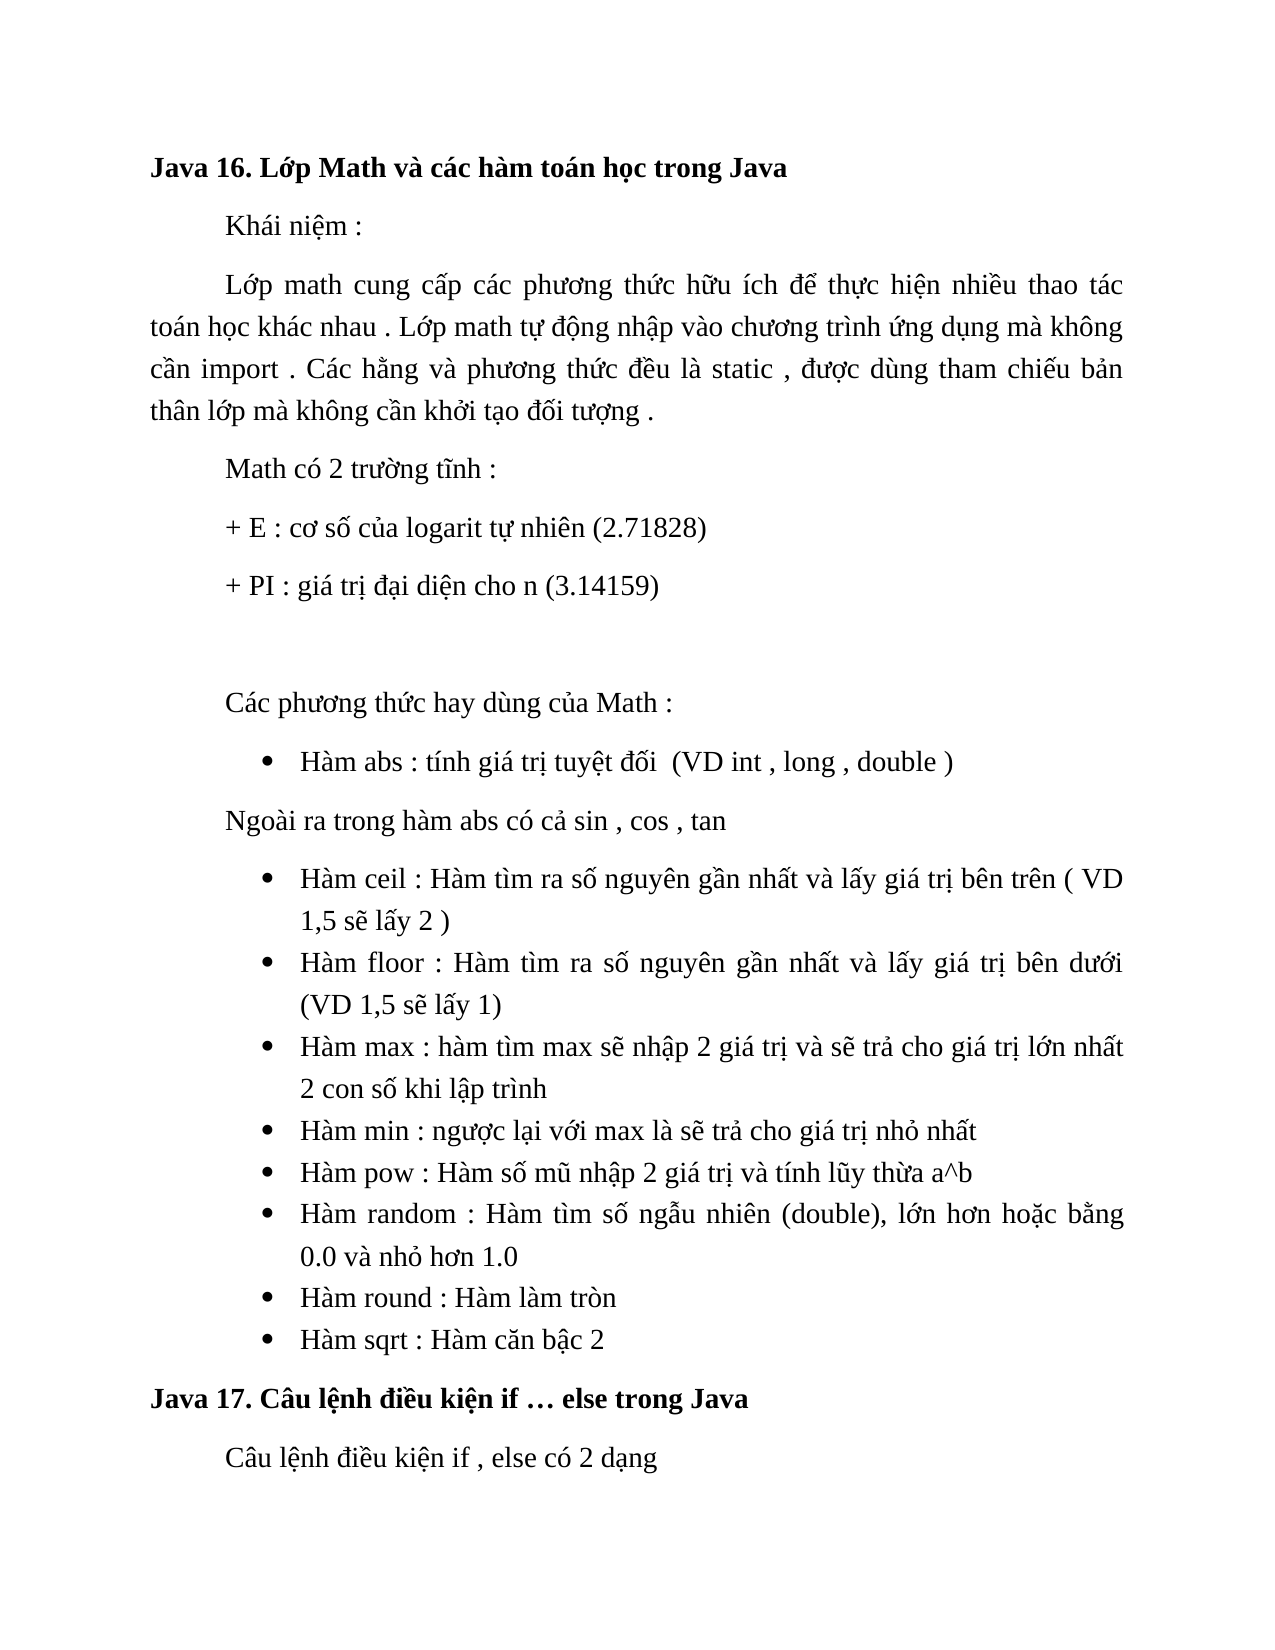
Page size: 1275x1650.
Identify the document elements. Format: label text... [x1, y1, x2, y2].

list Hàm pow : Hàm số mũ nhập 2 giá trị và tính lũy thừa a^b [262, 1155, 1125, 1188]
text Khái niệm : [150, 208, 1125, 242]
list Hàm round : Hàm làm tròn [262, 1281, 1125, 1314]
list Hàm random : Hàm tìm số ngẫu nhiên (double), lớn hơn hoặc bằng 0.0 và nhỏ hơn 1.0 [262, 1197, 1125, 1272]
text Lớp math cung cấp các phương thức hữu ích để thực hiện nhiều thao tác toán học khác nhau . Lớp math tự động nhập vào chương trình ứng dụng mà không cần import . Các hằng và phương thức đều là static , được dùng tham chiếu bản thân lớp mà không cần khởi tạo đối tượng . [150, 267, 1125, 426]
list Hàm min : ngược lại với max là sẽ trả cho giá trị nhỏ nhất [262, 1113, 1125, 1146]
list Hàm sqrt : Hàm căn bậc 2 [262, 1322, 1125, 1356]
text Ngoài ra trong hàm abs có cả sin , cos , tan [150, 803, 1125, 836]
text Java 16. Lớp Math và các hàm toán học trong Java [150, 150, 1125, 183]
text + PI : giá trị đại diện cho n (3.14159) [150, 568, 1125, 602]
text + E : cơ số của logarit tự nhiên (2.71828) [150, 510, 1125, 543]
list Hàm ceil : Hàm tìm ra số nguyên gần nhất và lấy giá trị bên trên ( VD 1,5 sẽ lấy 2 ) [262, 861, 1125, 937]
text Math có 2 trường tĩnh : [150, 451, 1125, 485]
text Câu lệnh điều kiện if , else có 2 dạng [150, 1440, 1125, 1473]
text Java 17. Câu lệnh điều kiện if … else trong Java [150, 1381, 1125, 1415]
list Hàm abs : tính giá trị tuyệt đối (VD int , long , double ) [262, 744, 1125, 778]
list Hàm floor : Hàm tìm ra số nguyên gần nhất và lấy giá trị bên dưới (VD 1,5 sẽ lấy 1) [262, 945, 1125, 1021]
text Các phương thức hay dùng của Math : [150, 685, 1125, 719]
list Hàm max : hàm tìm max sẽ nhập 2 giá trị và sẽ trả cho giá trị lớn nhất 2 con số khi lập trình [262, 1029, 1125, 1104]
